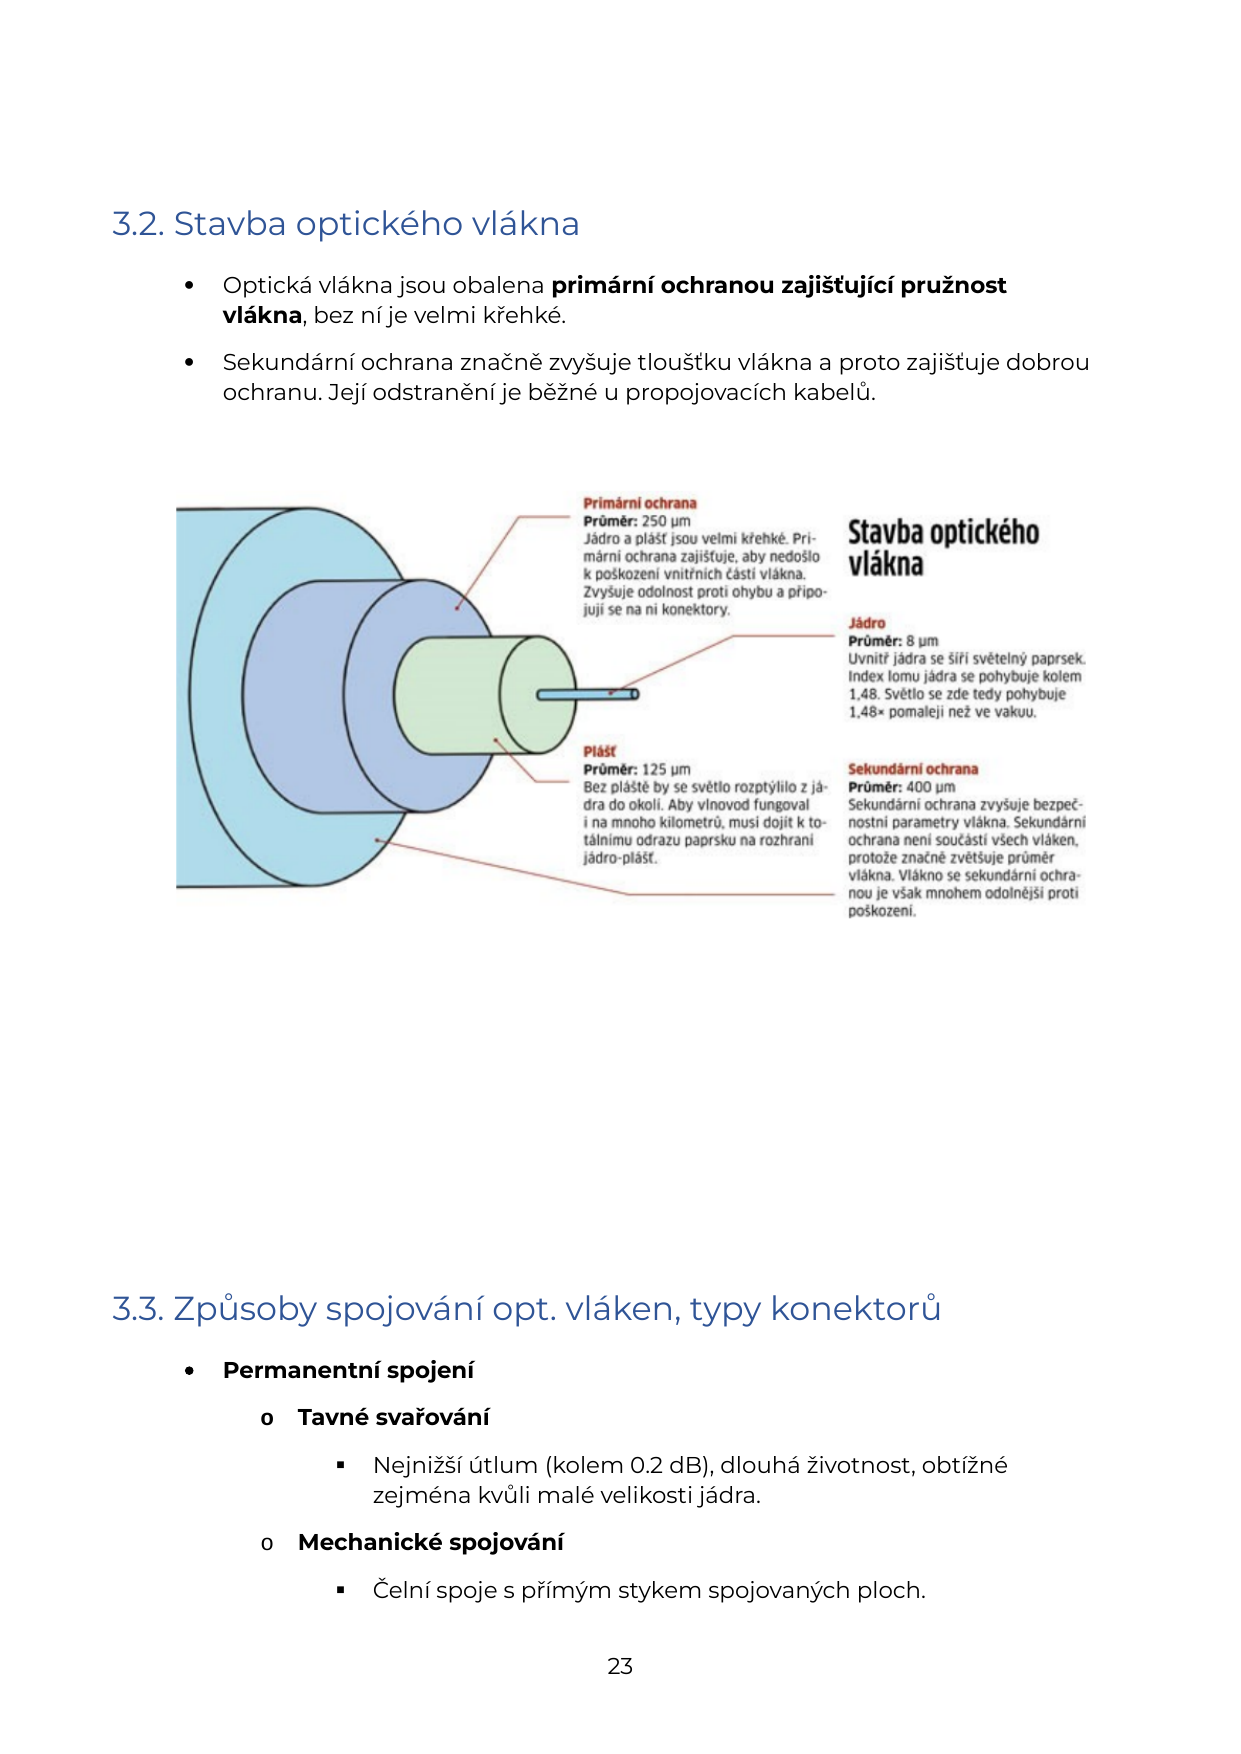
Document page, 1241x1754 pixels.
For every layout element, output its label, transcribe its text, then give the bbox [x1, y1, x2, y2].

list Čelní spoje s přímým stykem spojovaných ploch. [335, 1576, 1093, 1604]
list Mechanické spojování [260, 1528, 1093, 1557]
text Způsoby spojování opt. vláken, typy konektorů [112, 1288, 1093, 1328]
list Optická vlákna jsou obalena primární ochranou zajišťující pružnost vlákna, bez ní je velmi křehké. [185, 272, 1093, 329]
list Nejnižší útlum (kolem 0.2 dB), dlouhá životnost, obtížné zejména kvůli malé velikosti jádra. [335, 1451, 1093, 1509]
list Sekundární ochrana značně zvyšuje tloušťku vlákna a proto zajišťuje dobrou ochranu. Její odstranění je běžné u propojovacích kabelů. [185, 348, 1093, 406]
text Stavba optického vlákna [112, 203, 1093, 243]
picture [147, 472, 1093, 933]
list Permanentní spojení [185, 1356, 1093, 1384]
list Tavné svařování [260, 1403, 1093, 1432]
